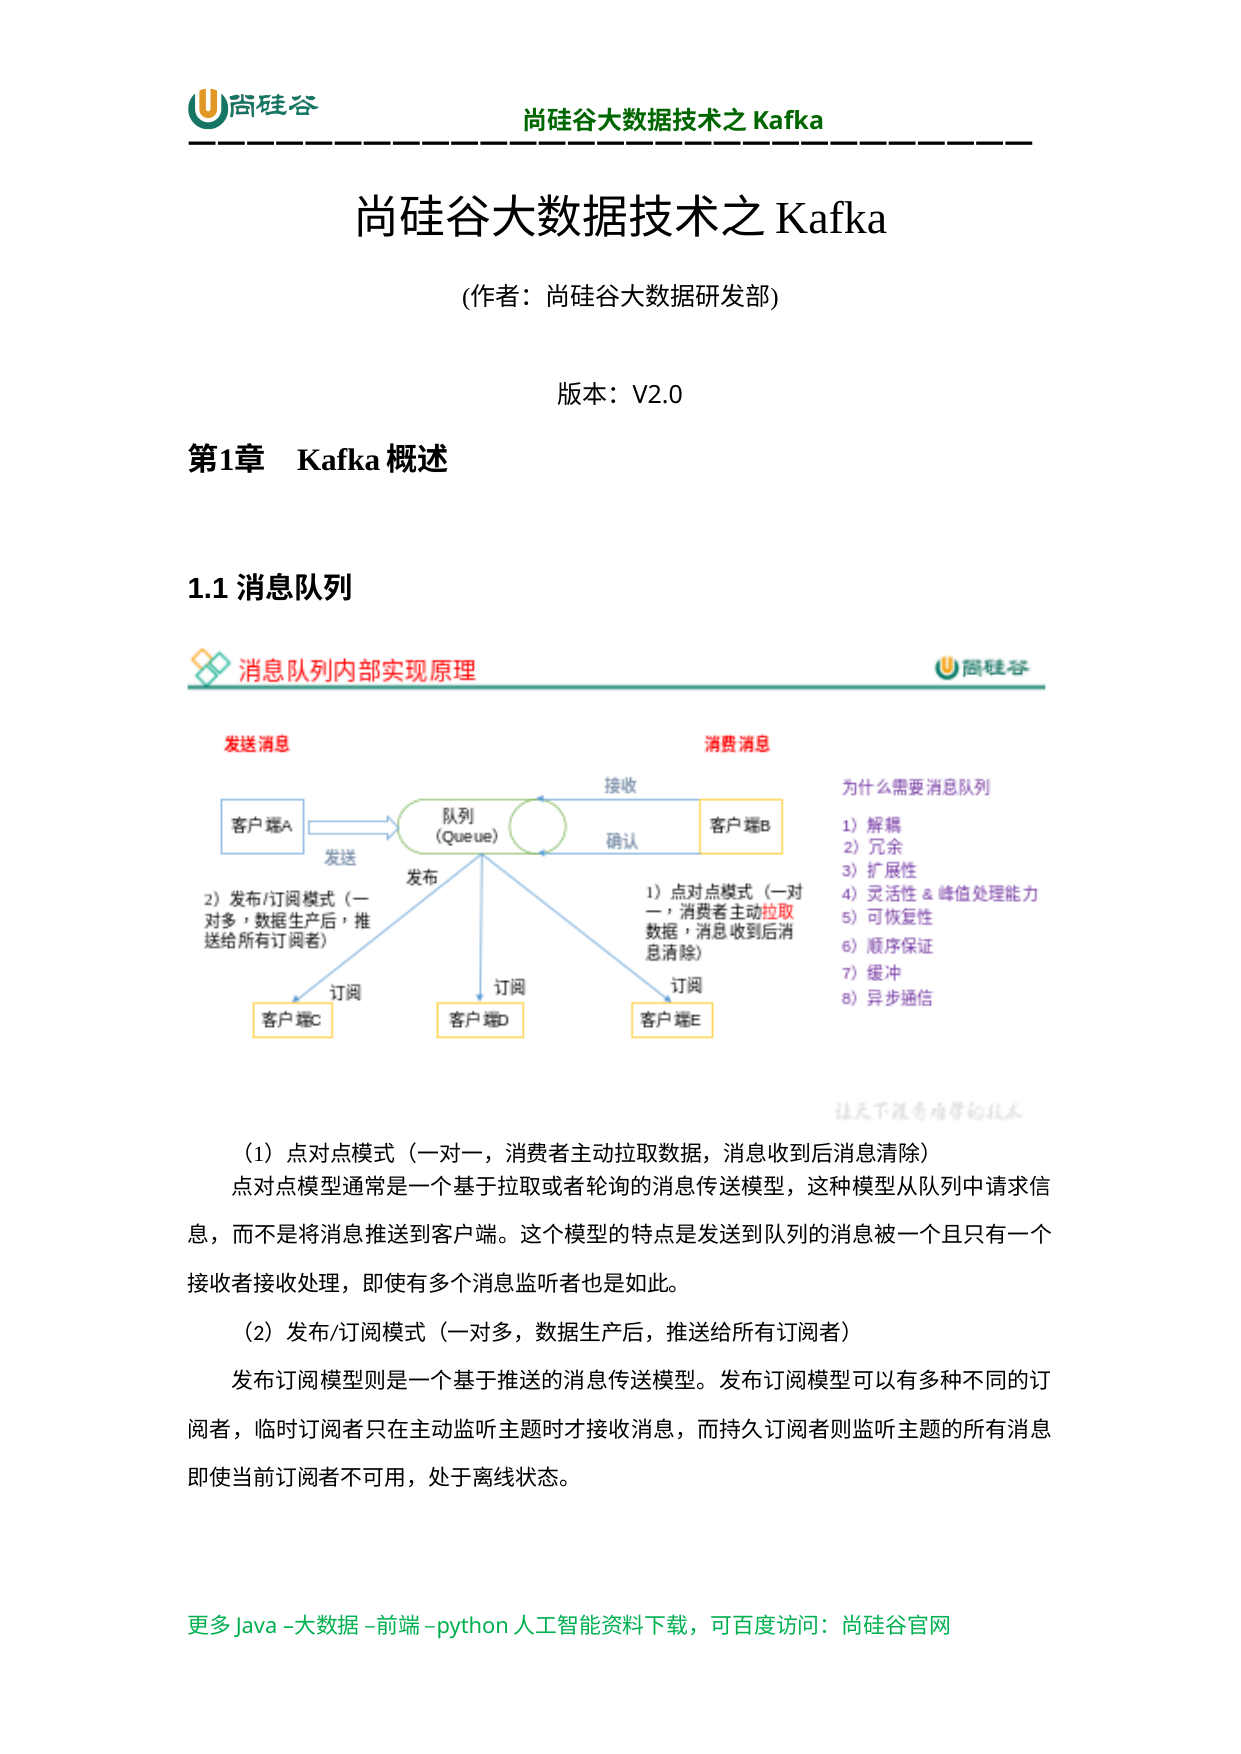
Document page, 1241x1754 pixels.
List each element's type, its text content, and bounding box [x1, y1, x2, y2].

text 版本：V2.0 [187, 360, 1053, 425]
picture [187, 88, 320, 130]
text (作者：尚硅谷大数据研发部) [187, 262, 1053, 327]
text 点对点模型通常是一个基于拉取或者轮询的消息传送模型，这种模型从队列中请求信息，而不是将消息推送到客户端。这个模型的特点是发送到队列的消息被一个且只有一个接收者接收处理，即使有多个消息监听者也是如此。 [187, 1168, 1053, 1298]
subtitle Kafka概述 [187, 425, 1053, 490]
text （2）发布/订阅模式（一对多，数据生产后，推送给所有订阅者） [187, 1314, 1053, 1347]
text （1）点对点模式（一对一，消费者主动拉取数据，消息收到后消息清除） [187, 1136, 1053, 1168]
text 发布订阅模型则是一个基于推送的消息传送模型。发布订阅模型可以有多种不同的订阅者，临时订阅者只在主动监听主题时才接收消息，而持久订阅者则监听主题的所有消息，即使当前订阅者不可用，处于离线状态。 [187, 1362, 1053, 1492]
text 尚硅谷大数据技术之Kafka [187, 165, 1053, 262]
subtitle 1.1 消息队列 [187, 553, 1053, 618]
